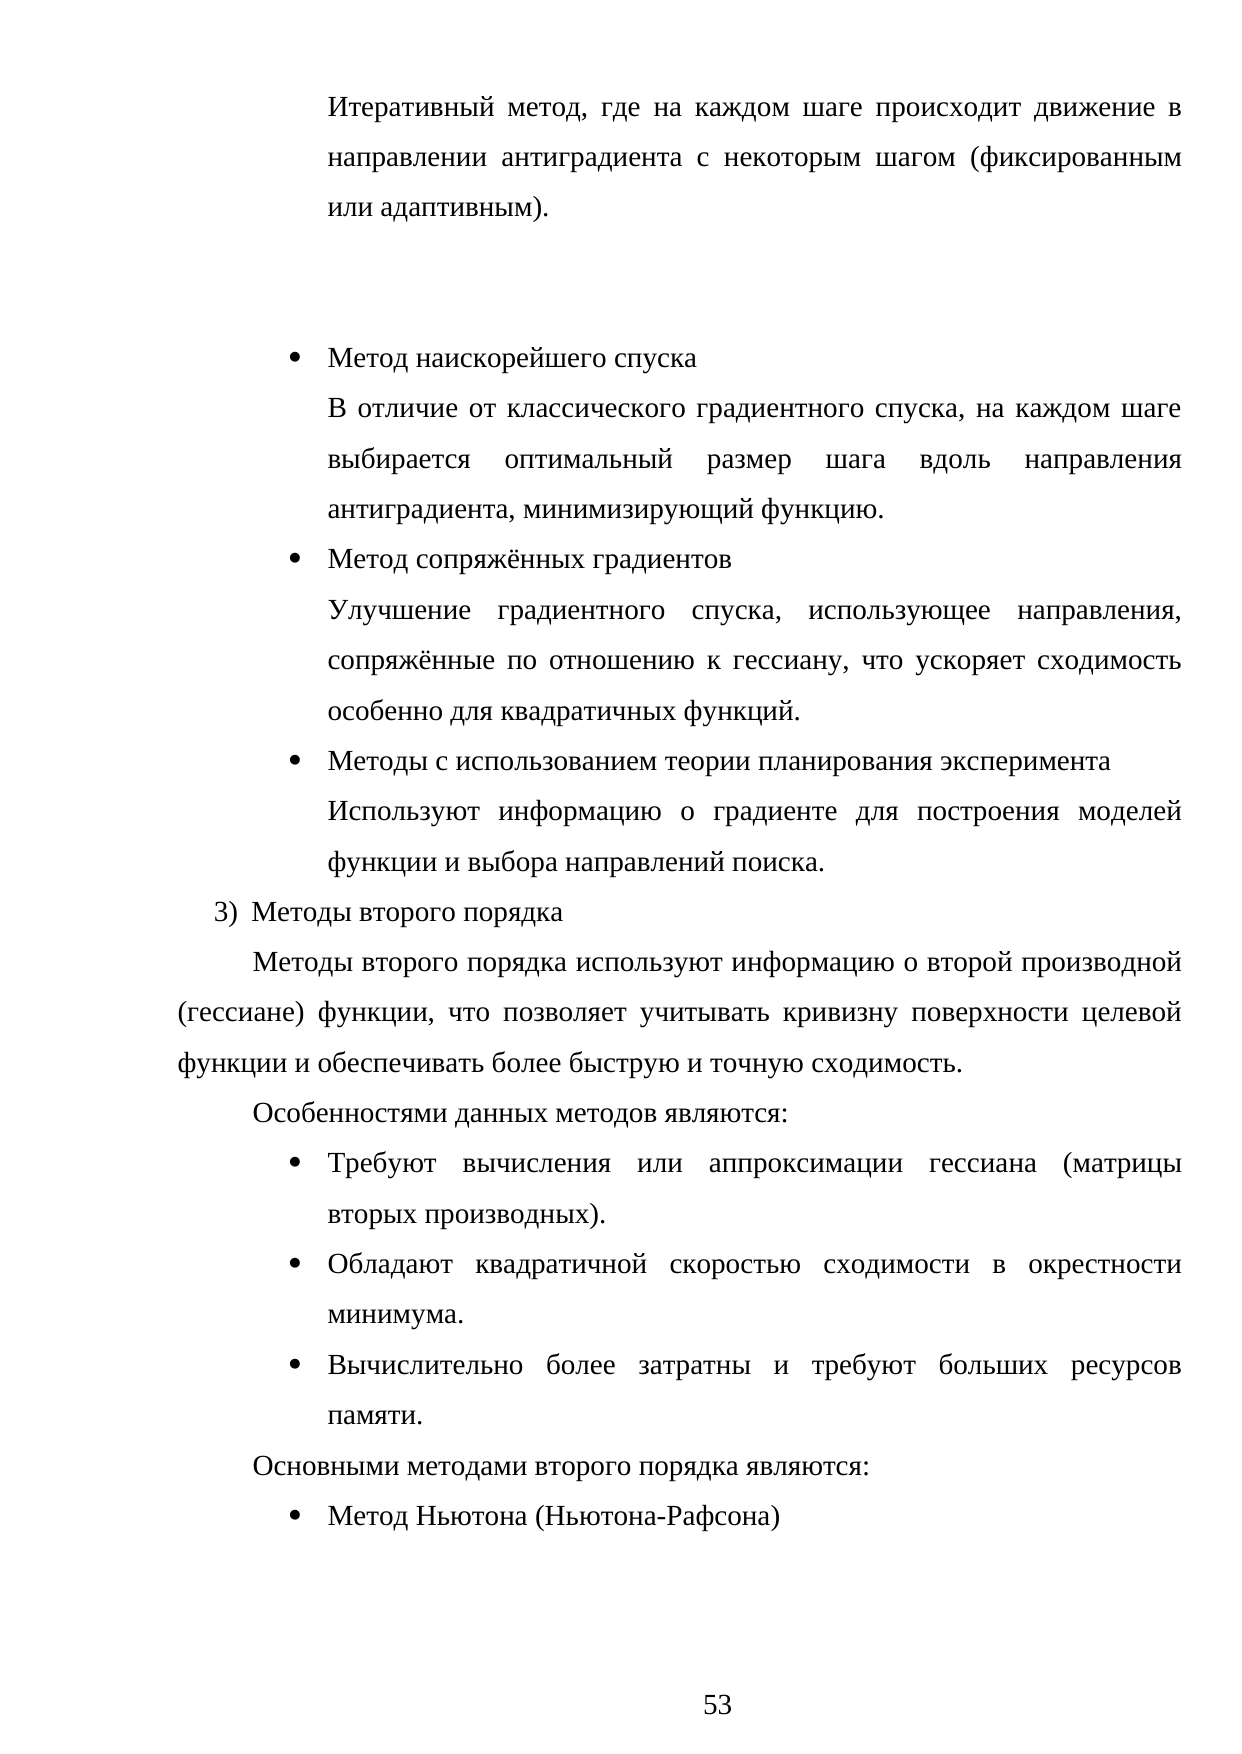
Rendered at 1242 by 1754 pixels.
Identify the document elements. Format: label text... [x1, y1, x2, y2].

list В отличие от классического градиентного спуска, на каждом шаге выбирается оптимальный размер шага вдоль направления антиградиента, минимизирующий функцию. [327, 391, 1183, 525]
list Метод сопряжённых градиентов [290, 542, 1183, 575]
list Метод Ньютона (Ньютона-Рафсона) [290, 1498, 1183, 1532]
list Методы с использованием теории планирования эксперимента [290, 743, 1183, 777]
list Требуют вычисления или аппроксимации гессиана (матрицы вторых производных). [290, 1146, 1183, 1229]
list Метод наискорейшего спуска [290, 340, 1183, 374]
text Методы второго порядка используют информацию о второй производной (гессиане) функции, что позволяет учитывать кривизну поверхности целевой функции и обеспечивать более быструю и точную сходимость. [177, 944, 1183, 1078]
list Обладают квадратичной скоростью сходимости в окрестности минимума. [290, 1246, 1183, 1330]
text Основными методами второго порядка являются: [177, 1448, 1183, 1481]
text Особенностями данных методов являются: [177, 1095, 1183, 1129]
list Итеративный метод, где на каждом шаге происходит движение в направлении антиградиента с некоторым шагом (фиксированным или адаптивным). [327, 89, 1183, 223]
list Вычислительно более затратны и требуют больших ресурсов памяти. [290, 1347, 1183, 1431]
list Используют информацию о градиенте для построения моделей функции и выбора направлений поиска. [327, 793, 1183, 877]
list Методы второго порядка [213, 894, 1183, 927]
list Улучшение градиентного спуска, использующее направления, сопряжённые по отношению к гессиану, что ускоряет сходимость особенно для квадратичных функций. [327, 592, 1183, 726]
